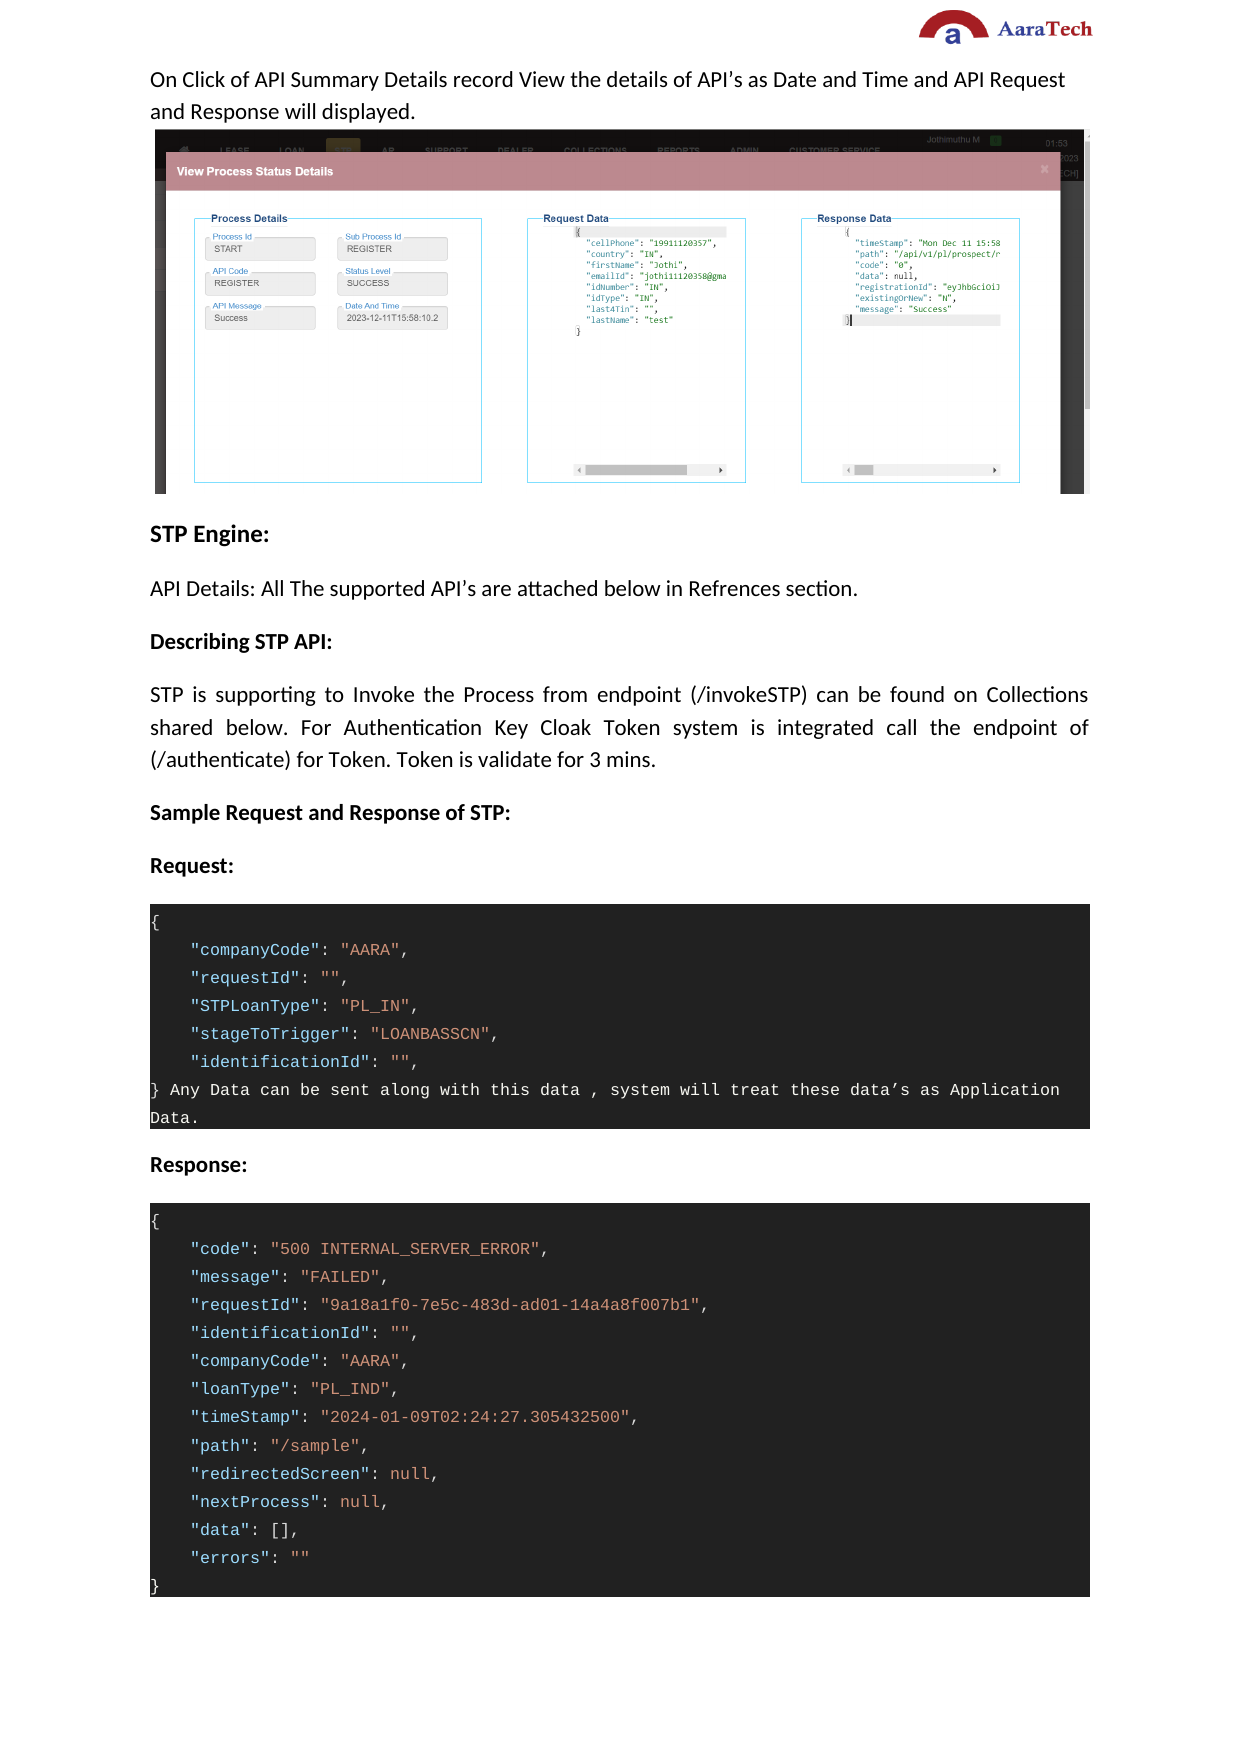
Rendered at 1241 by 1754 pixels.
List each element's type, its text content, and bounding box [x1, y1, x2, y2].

text STP is supporting to Invoke the Process from endpoint (/invokeSTP) can be found on Collections shared below. For Authentication Key Cloak Token system is integrated call the endpoint of (/authenticate) for Token. Token is validate for 3 mins. [150, 681, 1090, 773]
text "stageToTrigger": "LOANBASSCN", [150, 1016, 1090, 1044]
text "path": "/sample", [150, 1428, 1090, 1456]
text "requestId": "9a18a1f0-7e5c-483d-ad01-14a4a8f007b1", [150, 1287, 1090, 1315]
text "requestId": "", [150, 960, 1090, 988]
picture [155, 129, 1090, 494]
text { [150, 904, 1090, 932]
picture [916, 7, 1094, 49]
text "message": "FAILED", [150, 1259, 1090, 1287]
text "companyCode": "AARA", [150, 932, 1090, 960]
text STP Engine: [150, 519, 1090, 549]
text "data": [], [150, 1512, 1090, 1540]
text "loanType": "PL_IND", [150, 1372, 1090, 1400]
text "timeStamp": "2024-01-09T02:24:27.305432500", [150, 1400, 1090, 1428]
text } [150, 1568, 1090, 1597]
text "redirectedScreen": null, [150, 1456, 1090, 1484]
text "code": "500 INTERNAL_SERVER_ERROR", [150, 1231, 1090, 1259]
text "errors": "" [150, 1540, 1090, 1568]
text Describing STP API: [150, 627, 1090, 656]
text Request: [150, 851, 1090, 879]
text Sample Request and Response of STP: [150, 798, 1090, 826]
text "companyCode": "AARA", [150, 1343, 1090, 1372]
text API Details: All The supported API’s are attached below in Refrences section. [150, 574, 1090, 602]
text Response: [150, 1150, 1090, 1178]
text "STPLoanType": "PL_IN", [150, 988, 1090, 1016]
text { [150, 1203, 1090, 1231]
text } Any Data can be sent along with this data , system will treat these data’s as Application Data. [150, 1073, 1090, 1129]
text "nextProcess": null, [150, 1484, 1090, 1512]
text "identificationId": "", [150, 1044, 1090, 1073]
text "identificationId": "", [150, 1315, 1090, 1343]
